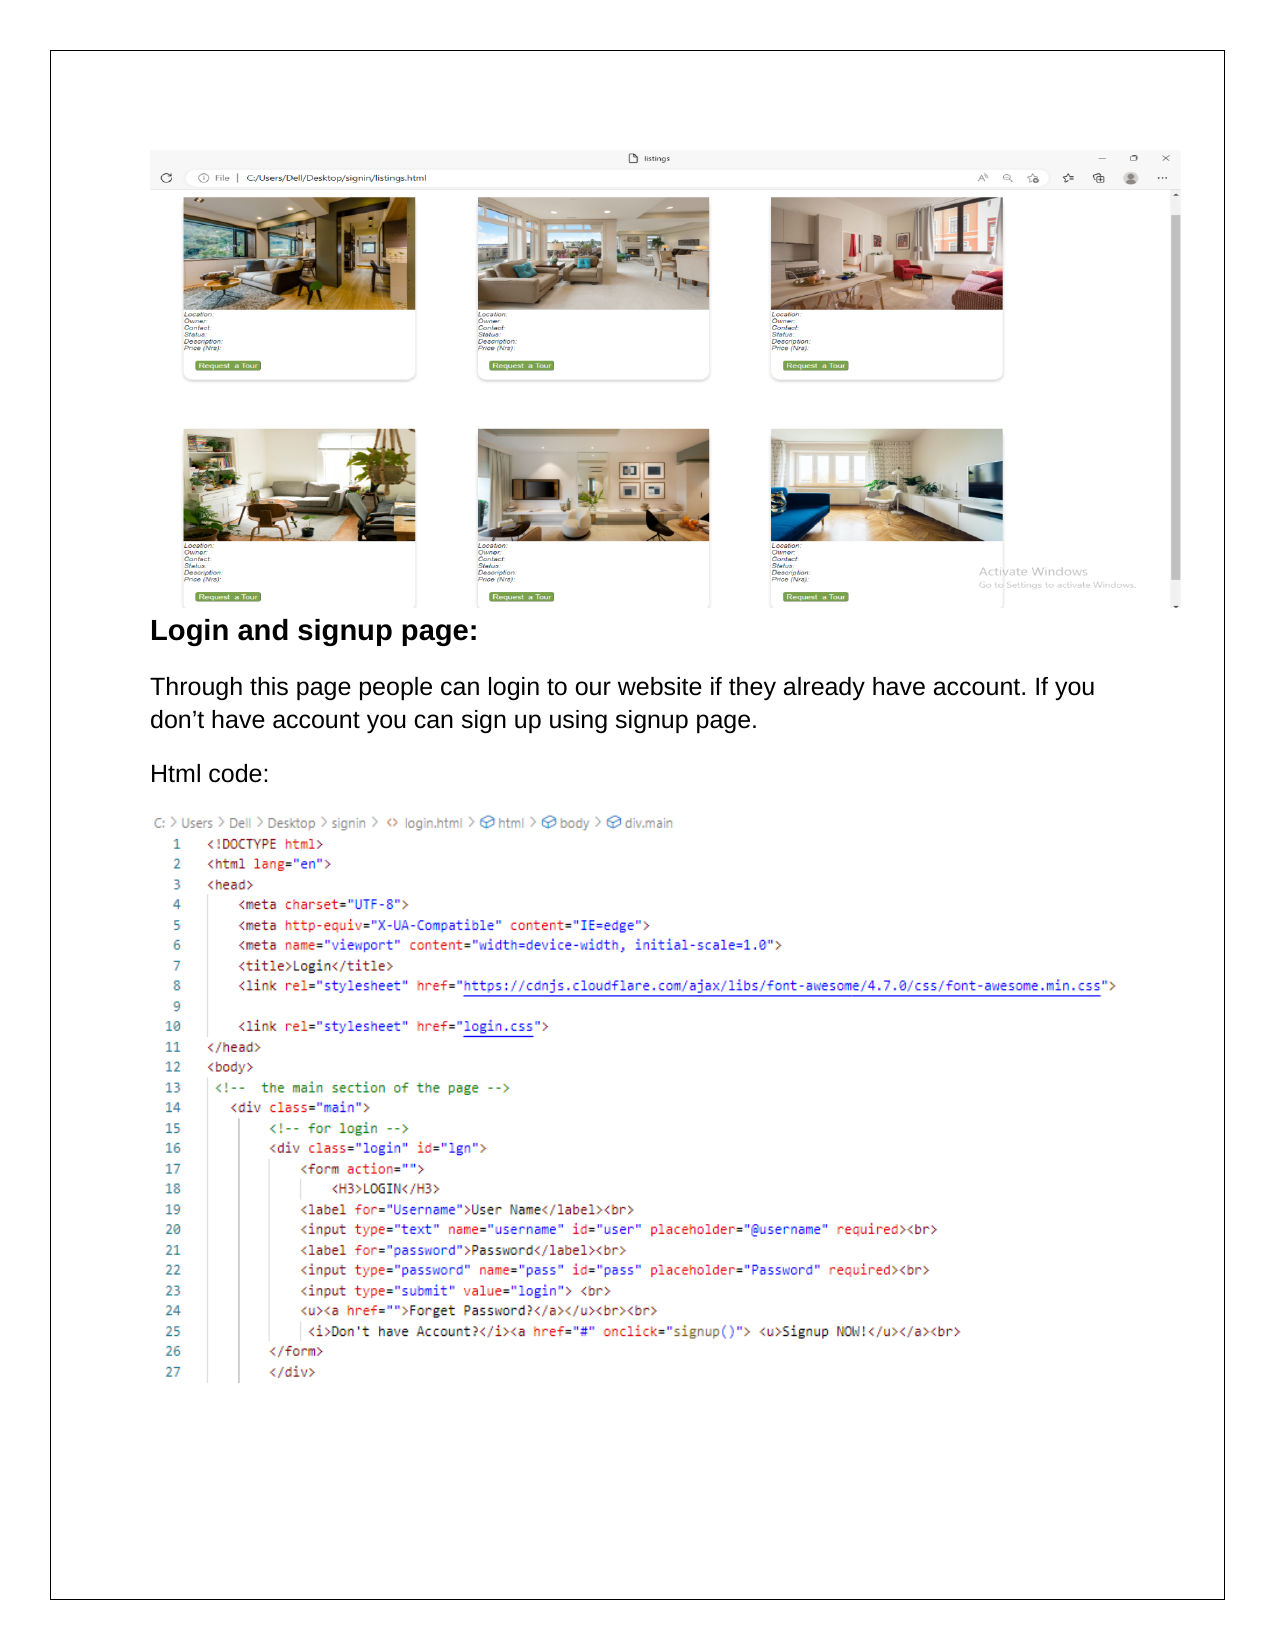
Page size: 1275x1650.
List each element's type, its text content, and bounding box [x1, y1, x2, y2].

text Through this page people can login to our website if they already have account. If you don’t have account you can sign up using signup page. [150, 672, 1125, 734]
text Login and signup page: [150, 608, 1125, 646]
picture [150, 150, 1181, 608]
text Html code: [150, 759, 1125, 788]
picture [150, 812, 1125, 1383]
